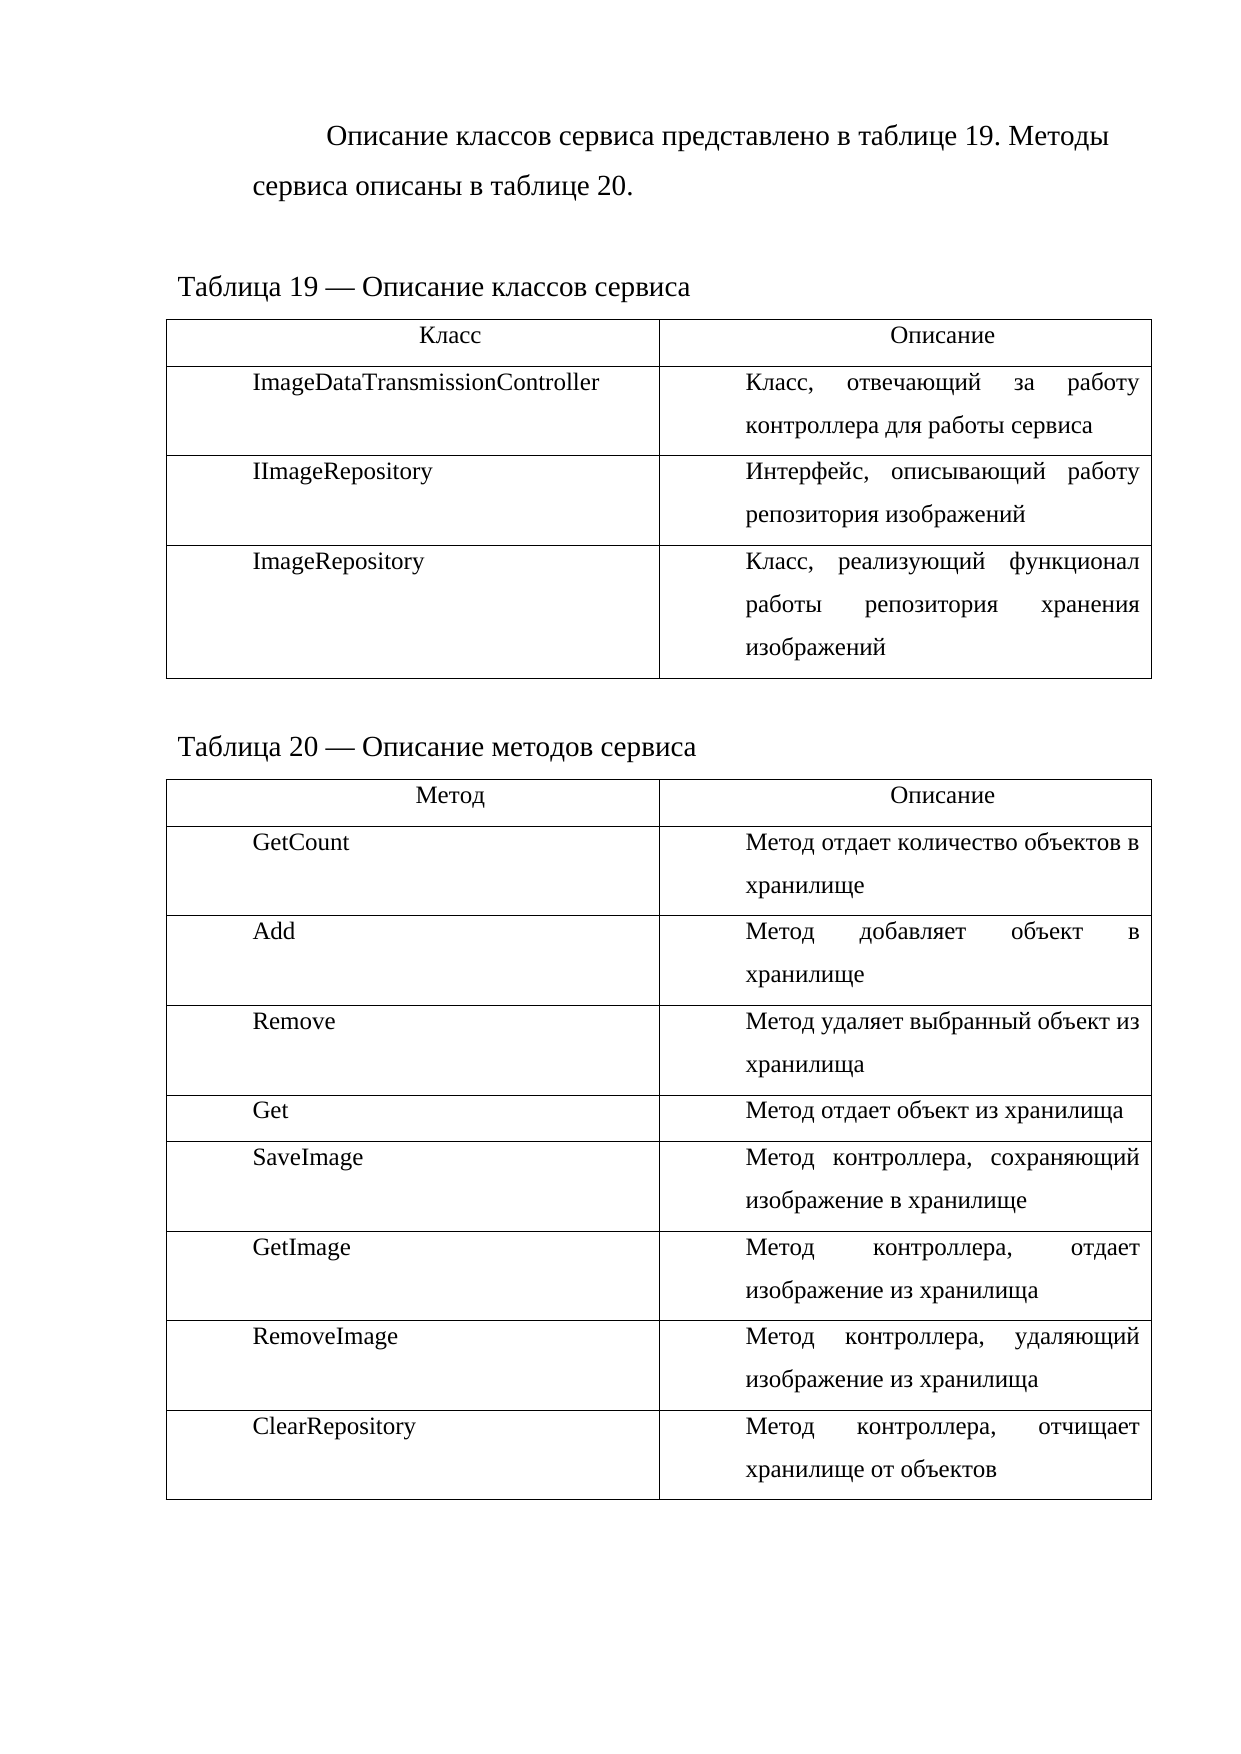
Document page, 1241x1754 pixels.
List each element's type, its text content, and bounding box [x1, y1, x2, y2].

table_cell ImageDataTransmissionController [167, 367, 659, 455]
table_header Описание [660, 320, 1151, 366]
table_cell Remove [167, 1006, 659, 1094]
table_cell RemoveImage [167, 1321, 659, 1410]
table_header Метод [167, 780, 659, 826]
text Таблица 19 — Описание классов сервиса [177, 269, 1152, 303]
text Таблица 20 — Описание методов сервиса [177, 729, 1152, 763]
table_cell Метод контроллера, удаляющий изображение из хранилища [660, 1321, 1151, 1410]
table_cell Метод отдает количество объектов в хранилище [660, 827, 1151, 915]
table_cell Метод контроллера, отчищает хранилище от объектов [660, 1411, 1151, 1499]
table_cell Метод добавляет объект в хранилище [660, 916, 1151, 1005]
table_cell Метод контроллера, сохраняющий изображение в хранилище [660, 1142, 1151, 1231]
table_cell Get [167, 1096, 659, 1141]
table_header Класс [167, 320, 659, 366]
table_cell Интерфейс, описывающий работу репозитория изображений [660, 456, 1151, 545]
table_cell IImageRepository [167, 456, 659, 545]
table_cell Add [167, 916, 659, 1005]
table_cell GetImage [167, 1232, 659, 1320]
table_header Описание [660, 780, 1151, 826]
table_cell SaveImage [167, 1142, 659, 1231]
table_cell GetCount [167, 827, 659, 915]
table_cell Класс, реализующий функционал работы репозитория хранения изображений [660, 546, 1151, 678]
table_cell ImageRepository [167, 546, 659, 678]
table_cell Метод удаляет выбранный объект из хранилища [660, 1006, 1151, 1094]
table_cell Метод отдает объект из хранилища [660, 1096, 1151, 1141]
table_cell ClearRepository [167, 1411, 659, 1499]
text Описание классов сервиса представлено в таблице 19. Методы сервиса описаны в таблице 20. [252, 118, 1152, 202]
table_cell Класс, отвечающий за работу контроллера для работы сервиса [660, 367, 1151, 455]
table_cell Метод контроллера, отдает изображение из хранилища [660, 1232, 1151, 1320]
